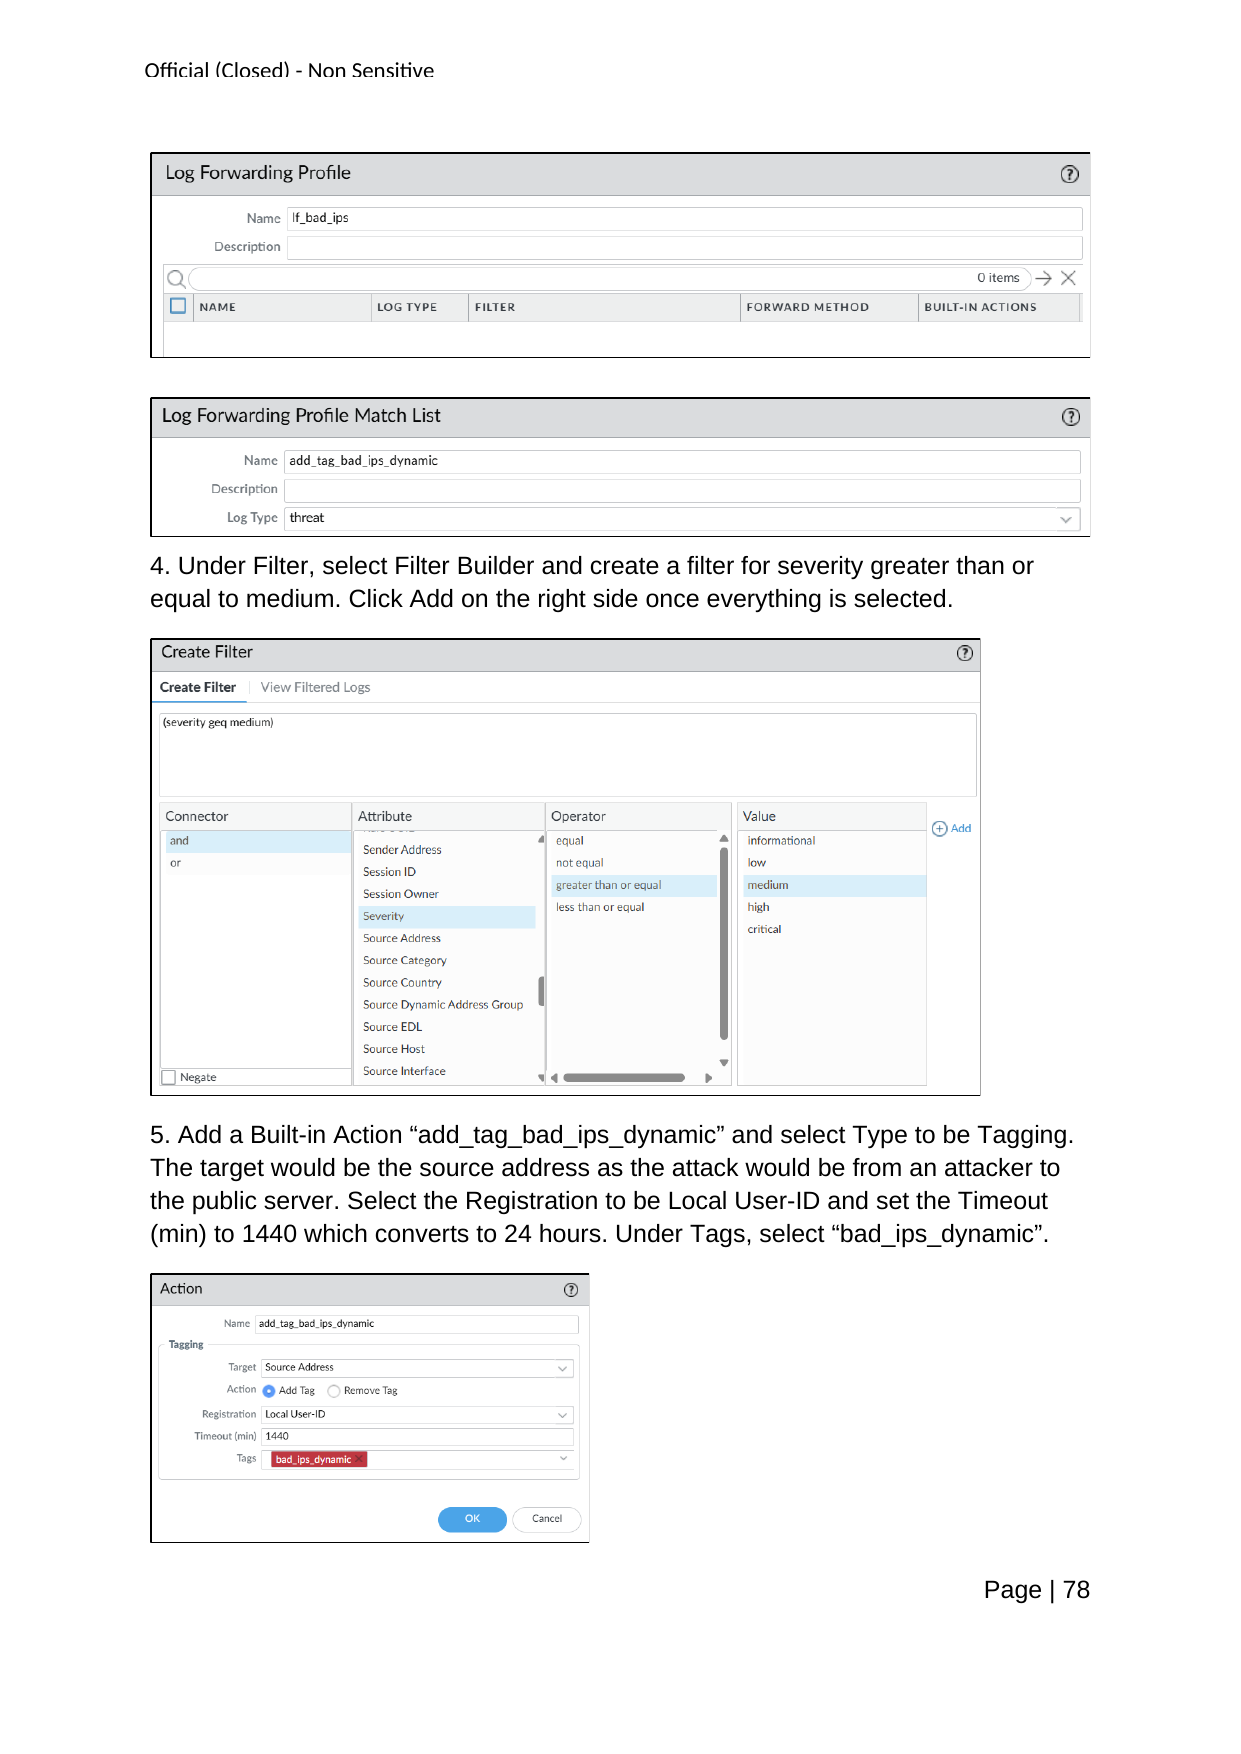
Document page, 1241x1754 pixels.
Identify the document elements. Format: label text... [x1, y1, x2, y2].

picture [150, 638, 981, 1096]
text 5. Add a Built-in Action “add_tag_bad_ips_dynamic” and select Type to be Tagging. The target would be the source address as the attack would be from an attacker to the public server. Select the Registration to be Local User-ID and set the Timeout (min) to 1440 which converts to 24 hours. Under Tags, select “bad_ips_dynamic”. [150, 1120, 1090, 1248]
picture [150, 397, 1091, 537]
picture [150, 1273, 590, 1543]
picture [150, 152, 1091, 358]
text 4. Under Filter, select Filter Builder and create a filter for severity greater than or equal to medium. Click Add on the right side once everything is selected. [150, 551, 1090, 613]
